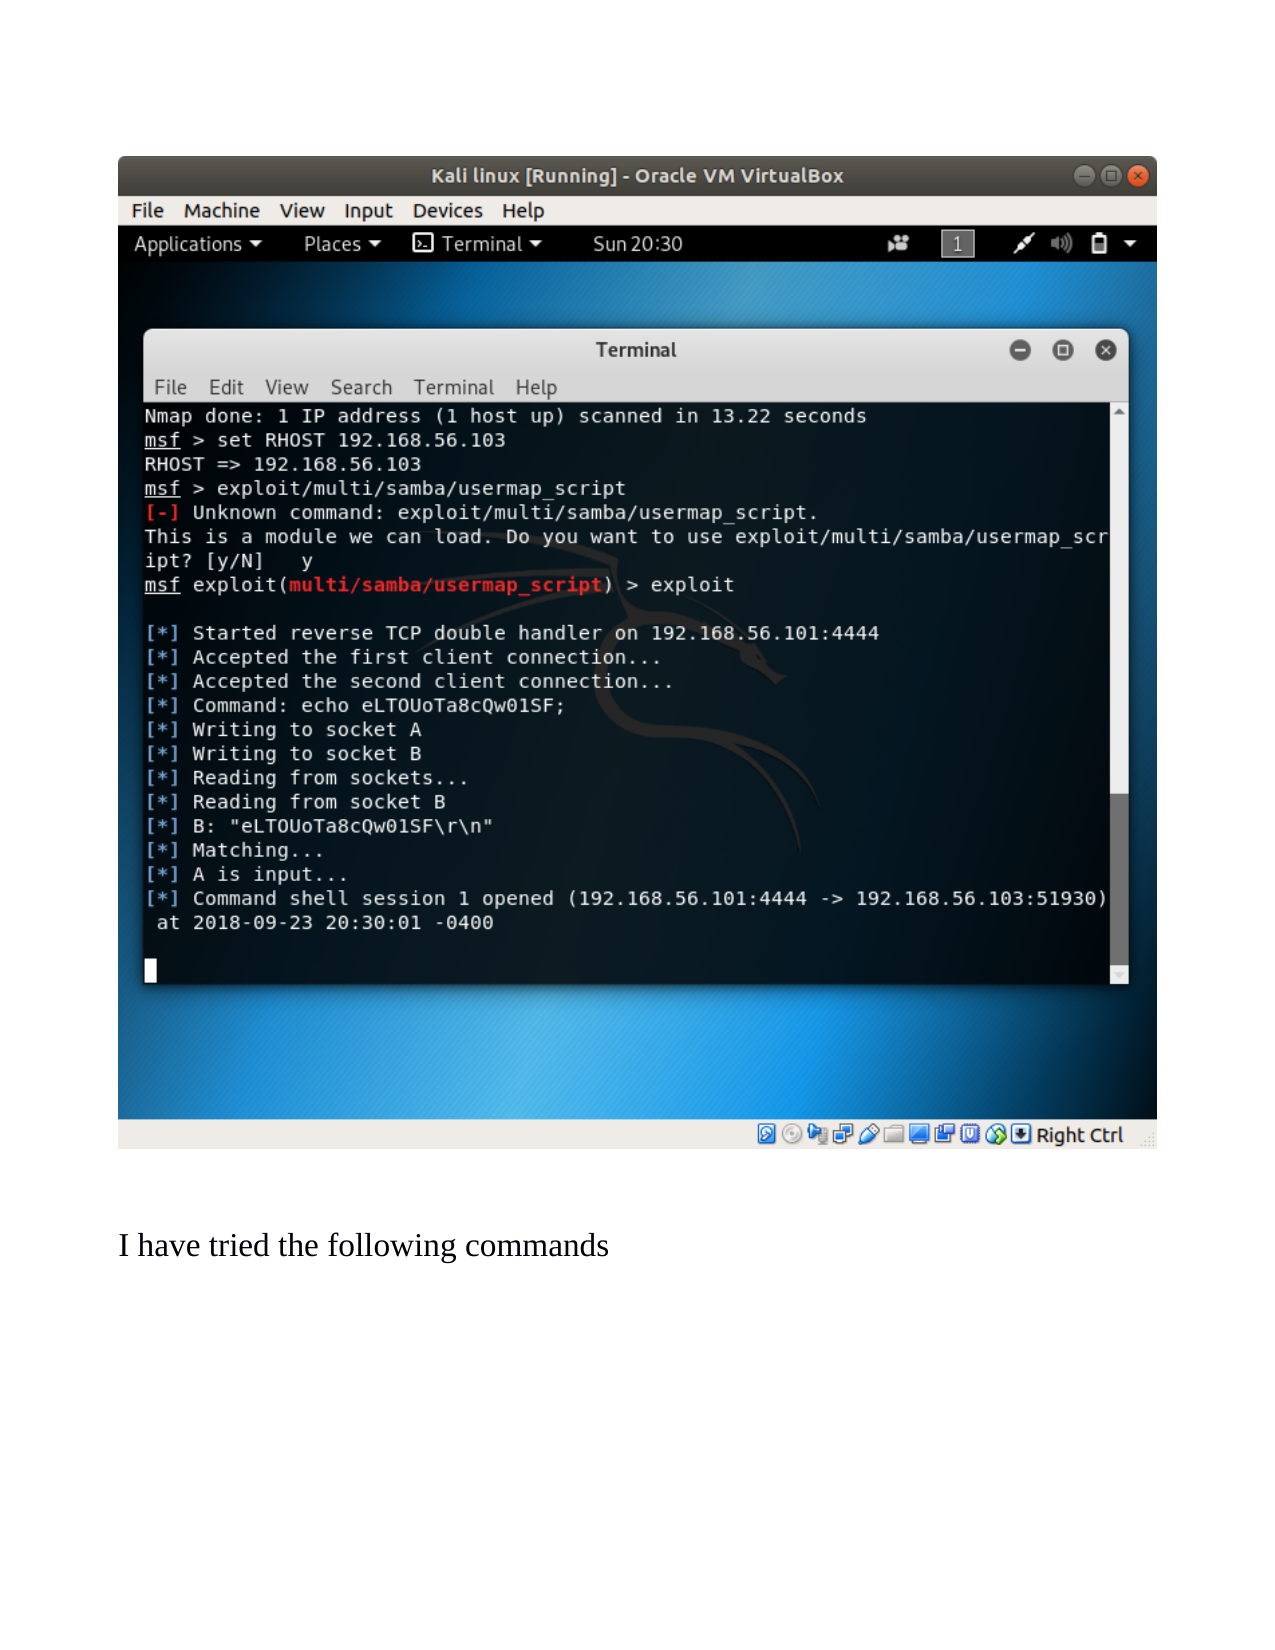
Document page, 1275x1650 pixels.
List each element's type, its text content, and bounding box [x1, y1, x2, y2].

picture [118, 156, 1157, 1149]
text I have tried the following commands [118, 1225, 1157, 1263]
